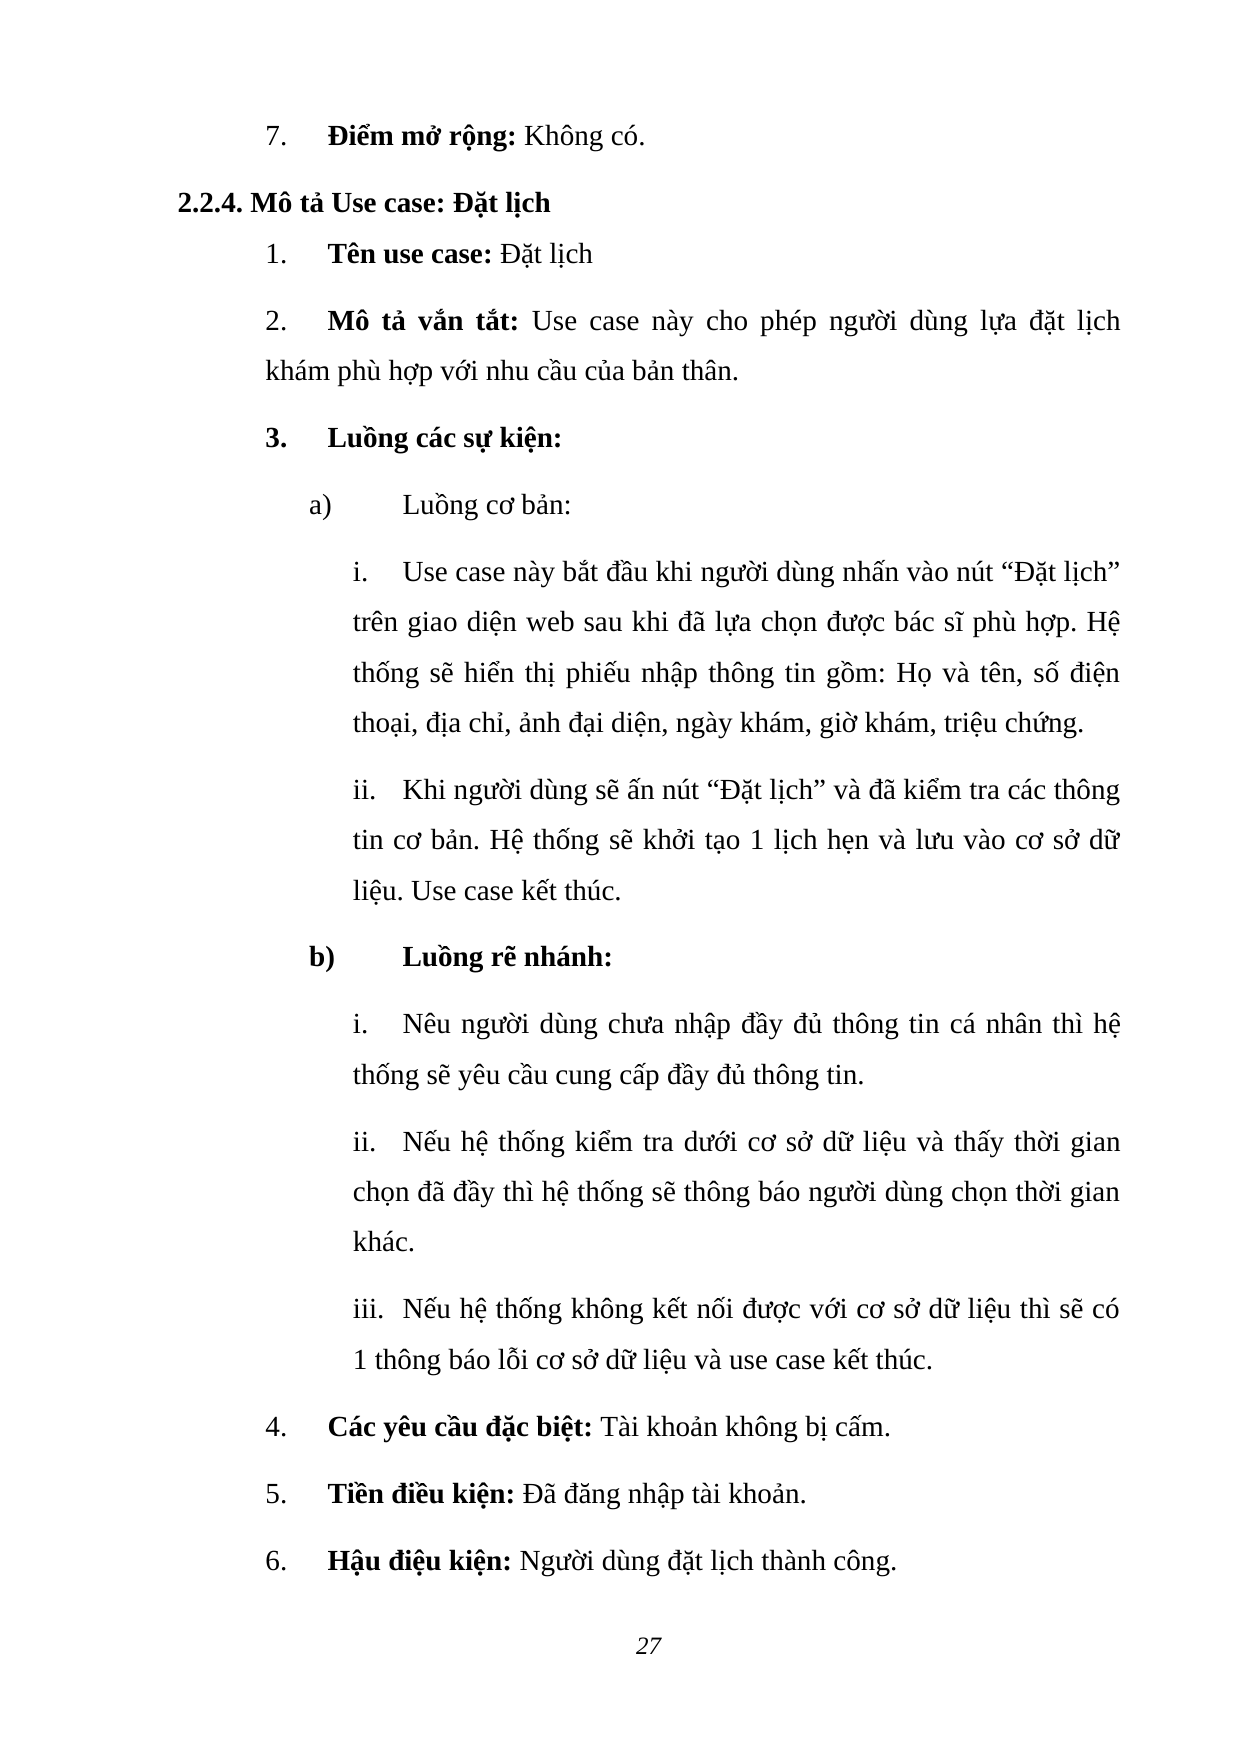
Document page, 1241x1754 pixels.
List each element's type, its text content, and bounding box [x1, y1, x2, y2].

list Nêu người dùng chưa nhập đầy đủ thông tin cá nhân thì hệ thống sẽ yêu cầu cung cấp đầy đủ thông tin. [353, 1007, 1122, 1090]
list Luồng các sự kiện: [265, 420, 1122, 454]
list Điểm mở rộng: Không có. [265, 118, 1122, 152]
list Nếu hệ thống kiểm tra dưới cơ sở dữ liệu và thấy thời gian chọn đã đầy thì hệ thống sẽ thông báo người dùng chọn thời gian khác. [353, 1124, 1122, 1258]
list Khi người dùng sẽ ấn nút “Đặt lịch” và đã kiểm tra các thông tin cơ bản. Hệ thống sẽ khởi tạo 1 lịch hẹn và lưu vào cơ sở dữ liệu. Use case kết thúc. [353, 772, 1122, 906]
list Các yêu cầu đặc biệt: Tài khoản không bị cấm. [265, 1409, 1122, 1442]
list Luồng cơ bản: [309, 487, 1122, 521]
list Tiền điều kiện: Đã đăng nhập tài khoản. [265, 1476, 1122, 1509]
list Use case này bắt đầu khi người dùng nhấn vào nút “Đặt lịch” trên giao diện web sau khi đã lựa chọn được bác sĩ phù hợp. Hệ thống sẽ hiển thị phiếu nhập thông tin gồm: Họ và tên, số điện thoại, địa chỉ, ảnh đại diện, ngày khám, giờ khám, triệu chứng. [353, 554, 1122, 738]
list Nếu hệ thống không kết nối được với cơ sở dữ liệu thì sẽ có 1 thông báo lỗi cơ sở dữ liệu và use case kết thúc. [353, 1291, 1122, 1375]
subtitle 2.2.4. Mô tả Use case: Đặt lịch [177, 186, 1122, 219]
list Tên use case: Đặt lịch [265, 236, 1122, 269]
list Luồng rẽ nhánh: [309, 939, 1122, 973]
list Hậu điệu kiện: Người dùng đặt lịch thành công. [265, 1543, 1122, 1576]
list Mô tả vắn tắt: Use case này cho phép người dùng lựa đặt lịch khám phù hợp với nhu cầu của bản thân. [265, 303, 1122, 387]
